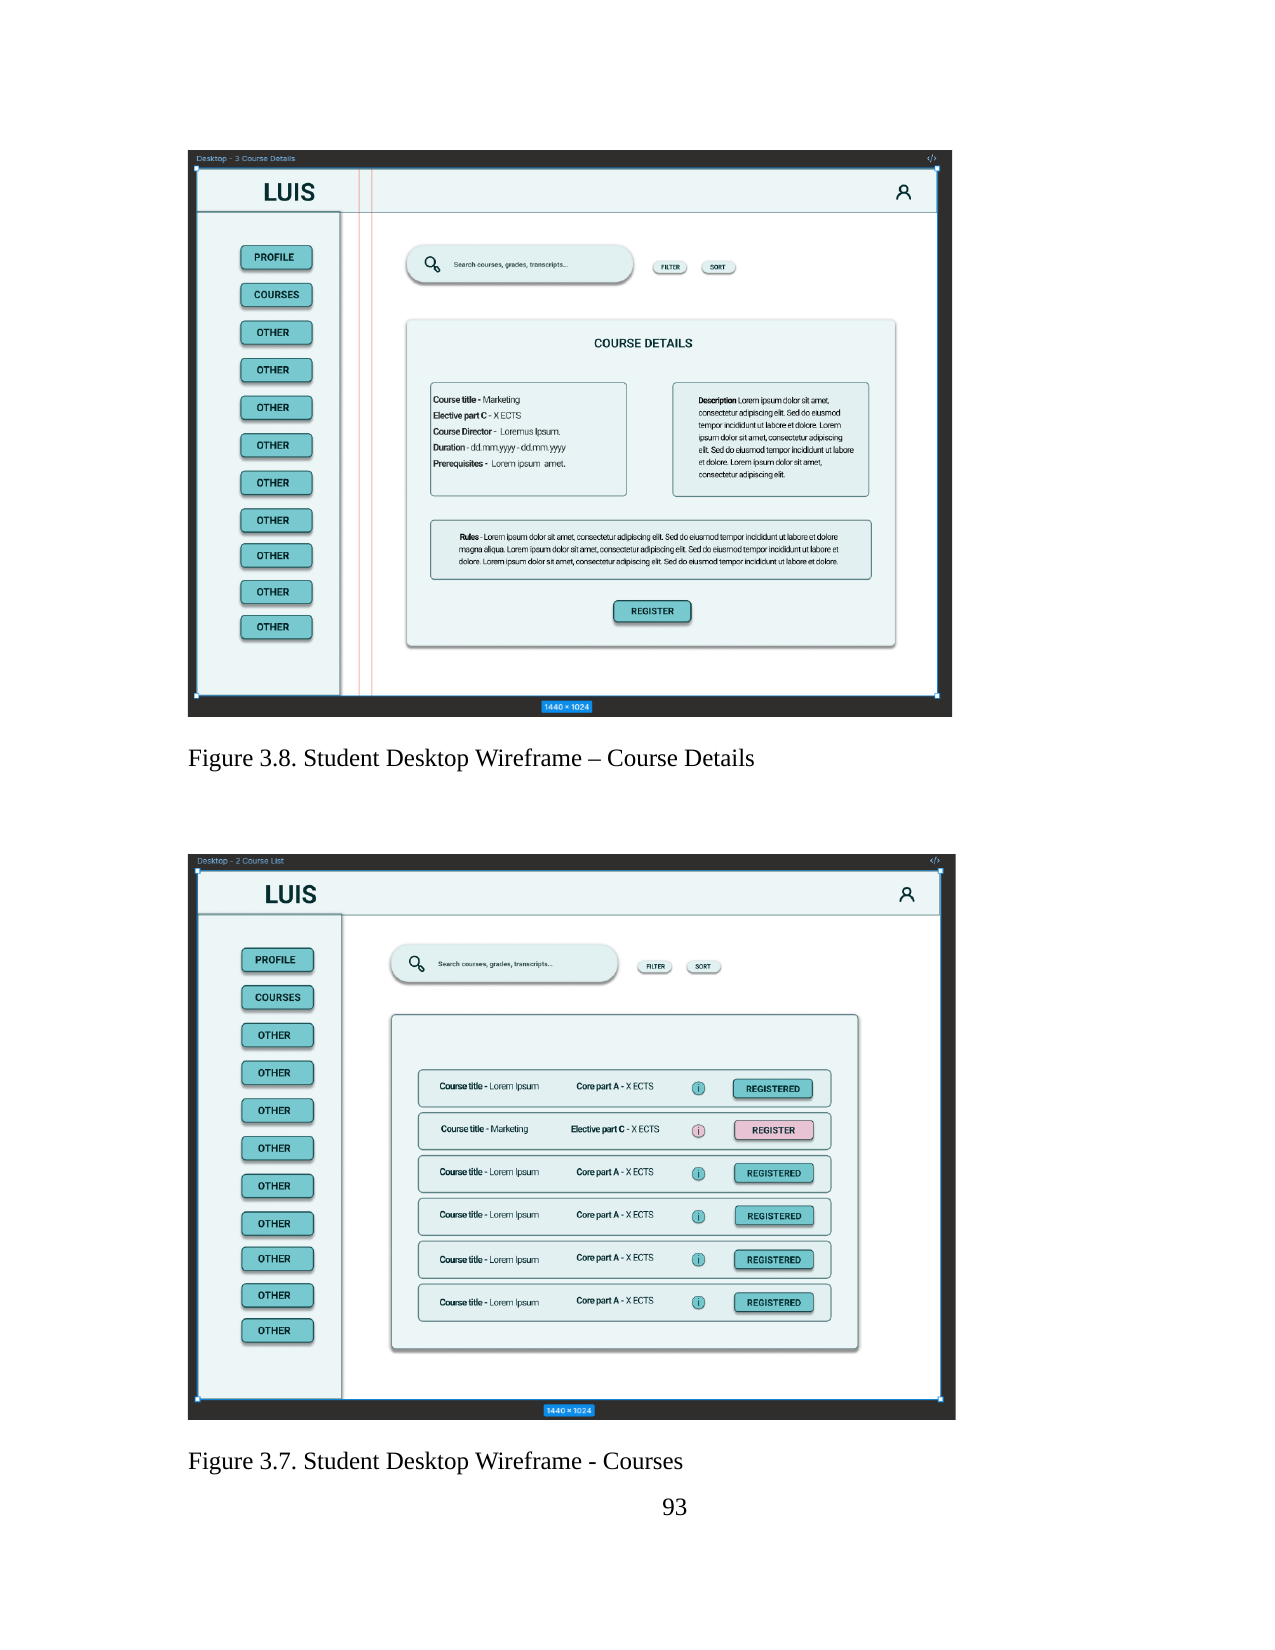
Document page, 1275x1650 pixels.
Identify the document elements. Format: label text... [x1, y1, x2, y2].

picture [187, 150, 953, 717]
picture [187, 854, 956, 1420]
text Figure 3.7. Student Desktop Wireframe - Courses [188, 1446, 1087, 1475]
text Figure 3.8. Student Desktop Wireframe – Course Details [188, 743, 1087, 772]
